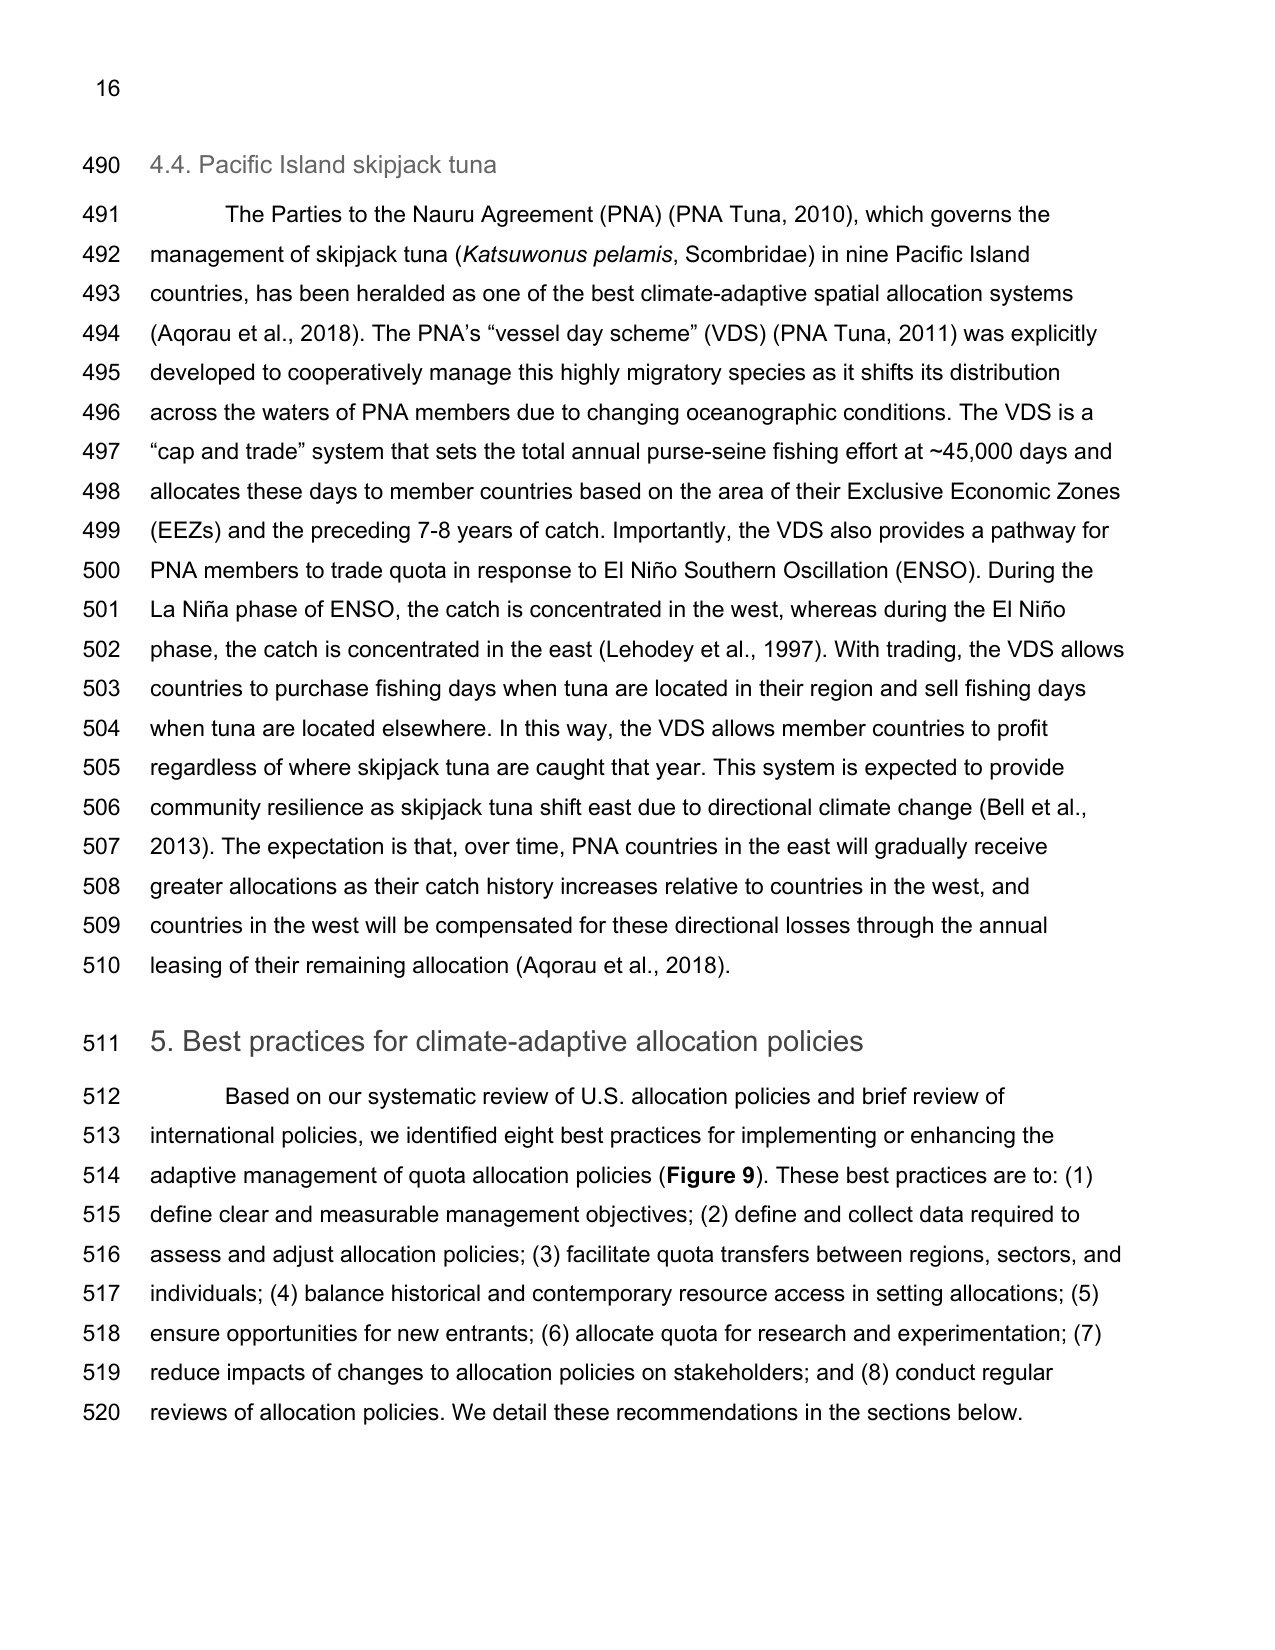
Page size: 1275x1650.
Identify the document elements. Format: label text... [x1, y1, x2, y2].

text The Parties to the Nauru Agreement (PNA) (PNA Tuna, 2010), which governs the management of skipjack tuna (Katsuwonus pelamis, Scombridae) in nine Pacific Island countries, has been heralded as one of the best climate-adaptive spatial allocation systems (Aqorau et al., 2018). The PNA’s “vessel day scheme” (VDS) (PNA Tuna, 2011) was explicitly developed to cooperatively manage this highly migratory species as it shifts its distribution across the waters of PNA members due to changing oceanographic conditions. The VDS is a “cap and trade” system that sets the total annual purse-seine fishing effort at ~45,000 days and allocates these days to member countries based on the area of their Exclusive Economic Zones (EEZs) and the preceding 7-8 years of catch. Importantly, the VDS also provides a pathway for PNA members to trade quota in response to El Niño Southern Oscillation (ENSO). During the La Niña phase of ENSO, the catch is concentrated in the west, whereas during the El Niño phase, the catch is concentrated in the east (Lehodey et al., 1997). With trading, the VDS allows countries to purchase fishing days when tuna are located in their region and sell fishing days when tuna are located elsewhere. In this way, the VDS allows member countries to profit regardless of where skipjack tuna are caught that year. This system is expected to provide community resilience as skipjack tuna shift east due to directional climate change (Bell et al., 2013). The expectation is that, over time, PNA countries in the east will gradually receive greater allocations as their catch history increases relative to countries in the west, and countries in the west will be compensated for these directional losses through the annual leasing of their remaining allocation (Aqorau et al., 2018). [150, 201, 1125, 978]
text Based on our systematic review of U.S. allocation policies and brief review of international policies, we identified eight best practices for implementing or enhancing the adaptive management of quota allocation policies (Figure 9). These best practices are to: (1) define clear and measurable management objectives; (2) define and collect data required to assess and adjust allocation policies; (3) facilitate quota transfers between regions, sectors, and individuals; (4) balance historical and contemporary resource access in setting allocations; (5) ensure opportunities for new entrants; (6) allocate quota for research and experimentation; (7) reduce impacts of changes to allocation policies on stakeholders; and (8) conduct regular reviews of allocation policies. We detail these recommendations in the sections below. [150, 1083, 1125, 1425]
subtitle 5. Best practices for climate-adaptive allocation policies [150, 1024, 1125, 1058]
subtitle 4.4. Pacific Island skipjack tuna [150, 150, 1125, 179]
